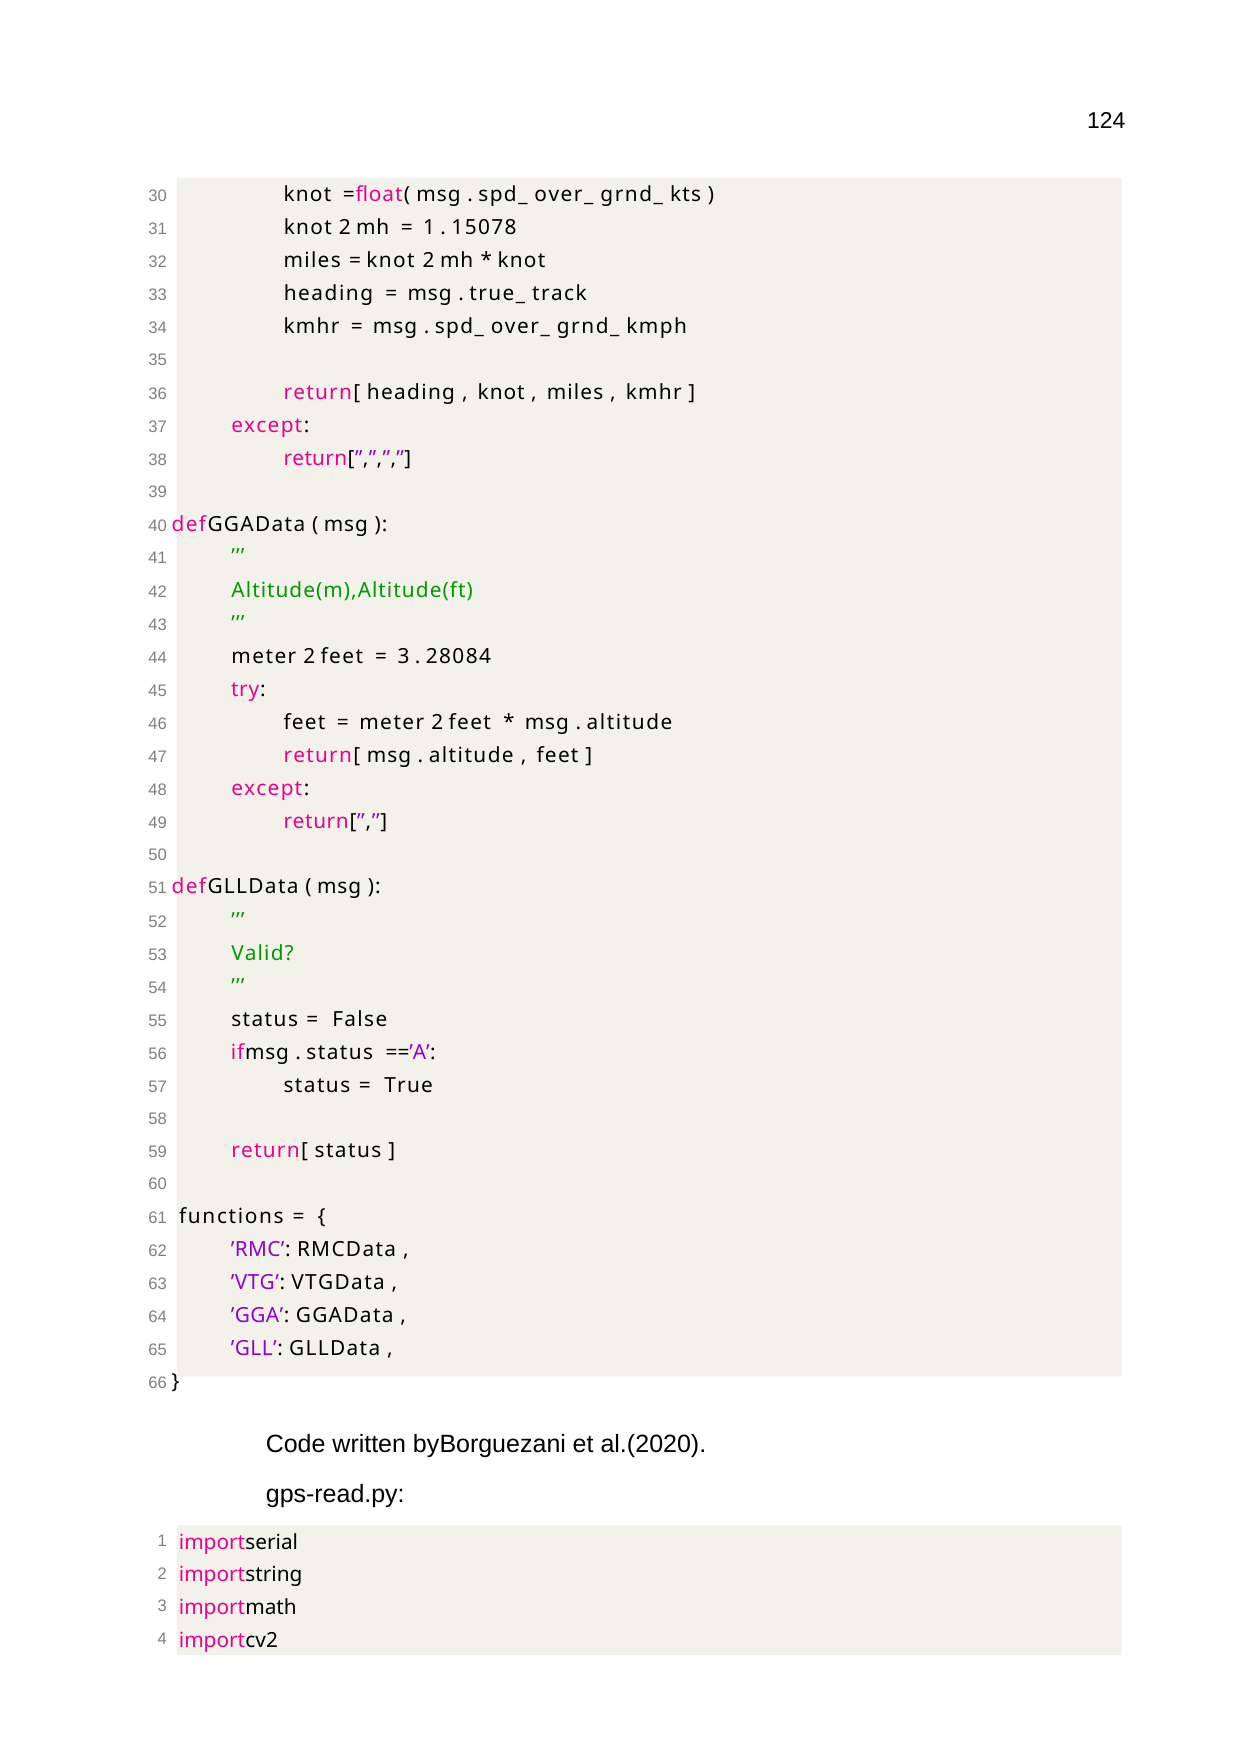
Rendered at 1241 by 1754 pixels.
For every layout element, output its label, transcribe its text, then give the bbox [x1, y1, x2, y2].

text 50 [148, 845, 1167, 864]
list heading = msg . true_ track [148, 278, 1167, 307]
text 2 [157, 1564, 1167, 1583]
text 60 [148, 1174, 1167, 1193]
text 53 Valid? [148, 938, 1167, 966]
list ifmsg . status ==’A’: [148, 1037, 1167, 1065]
text 52 ’’’ [148, 905, 1167, 933]
text 51 defGLLData ( msg ): [148, 872, 1167, 900]
text 38 return[’’,’’,’’,’’] [148, 443, 1167, 472]
text 4 [157, 1628, 1167, 1648]
text 31 knot 2 mh = 1 . 15078 [148, 212, 1167, 241]
text Code written byBorguezani et al.(2020). gps-read.py: [266, 1429, 709, 1508]
list miles = knot 2 mh * knot [148, 245, 1167, 274]
text 1 [157, 1531, 1167, 1550]
list status = True [148, 1070, 1167, 1098]
text 30 knot =float( msg . spd_ over_ grnd_ kts ) [148, 179, 1167, 208]
list return[ msg . altitude , feet ] [148, 740, 1167, 768]
text 39 [148, 482, 1167, 501]
text 58 [148, 1109, 1167, 1128]
text 35 [148, 350, 1167, 369]
text 40 defGGAData ( msg ): [148, 509, 1167, 537]
text 3 [157, 1596, 1167, 1615]
list ’RMC’: RMCData , [148, 1234, 1167, 1262]
text 41 ’’’ [148, 542, 1167, 570]
list ’GGA’: GGAData , [148, 1300, 1167, 1328]
text 66 } [148, 1366, 1167, 1395]
list status = False [148, 1004, 1167, 1032]
text 54 ’’’ [148, 971, 1167, 999]
text 43 ’’’ [148, 608, 1167, 636]
list except: [148, 773, 1167, 802]
text 49 return[’’,’’] [148, 806, 1167, 835]
list ’GLL’: GLLData , [148, 1333, 1167, 1362]
list ’VTG’: VTGData , [148, 1267, 1167, 1296]
list meter 2 feet = 3 . 28084 [148, 641, 1167, 669]
list except: [148, 410, 1167, 438]
list try: [148, 674, 1167, 702]
list return[ heading , knot , miles , kmhr ] [148, 377, 1167, 406]
list functions = { [148, 1201, 1167, 1229]
list kmhr = msg . spd_ over_ grnd_ kmph [148, 312, 1167, 340]
list feet = meter 2 feet * msg . altitude [148, 707, 1167, 735]
text 59 return[ status ] [148, 1136, 1167, 1164]
text 42 Altitude(m),Altitude(ft) [148, 575, 1167, 603]
